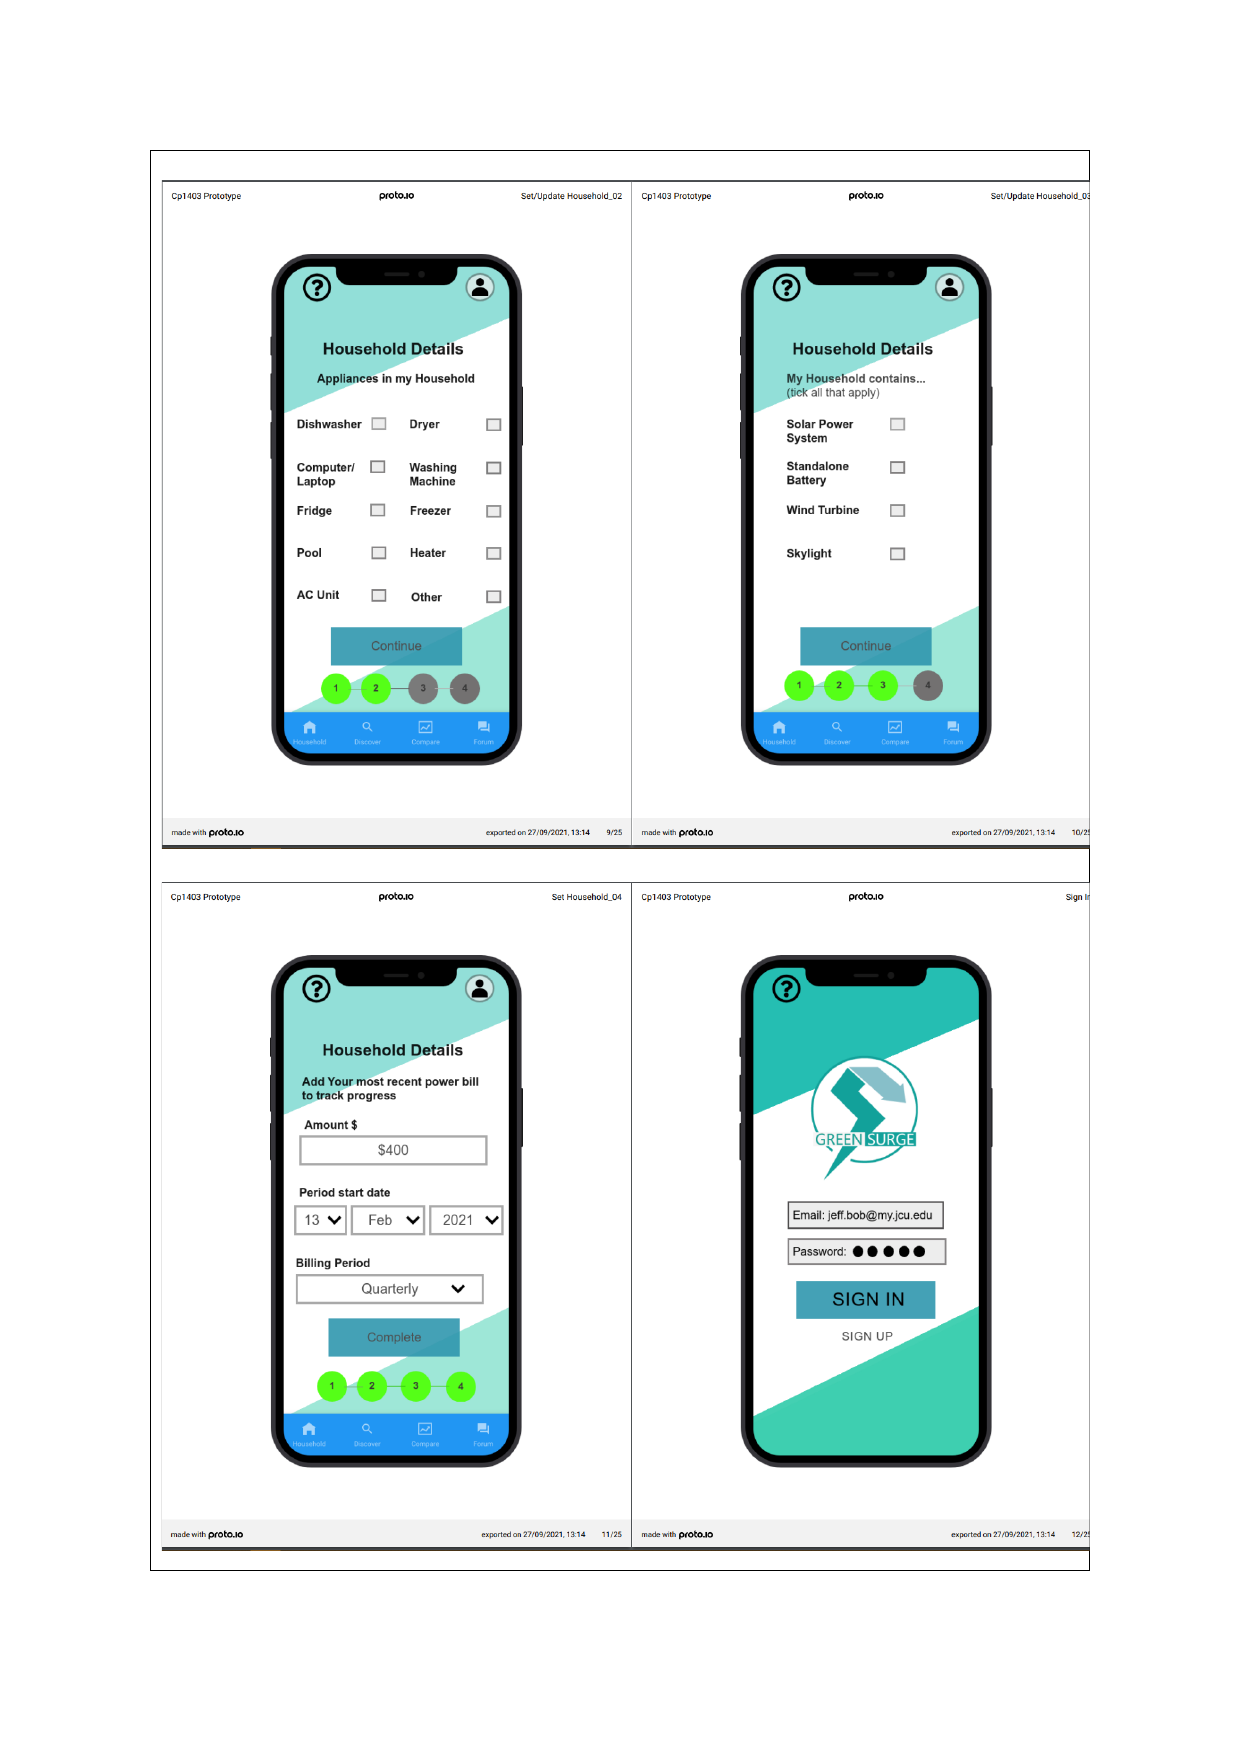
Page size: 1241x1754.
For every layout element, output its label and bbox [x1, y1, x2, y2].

picture [161, 180, 1090, 849]
table_header [151, 151, 1089, 1569]
picture [161, 882, 1090, 1551]
